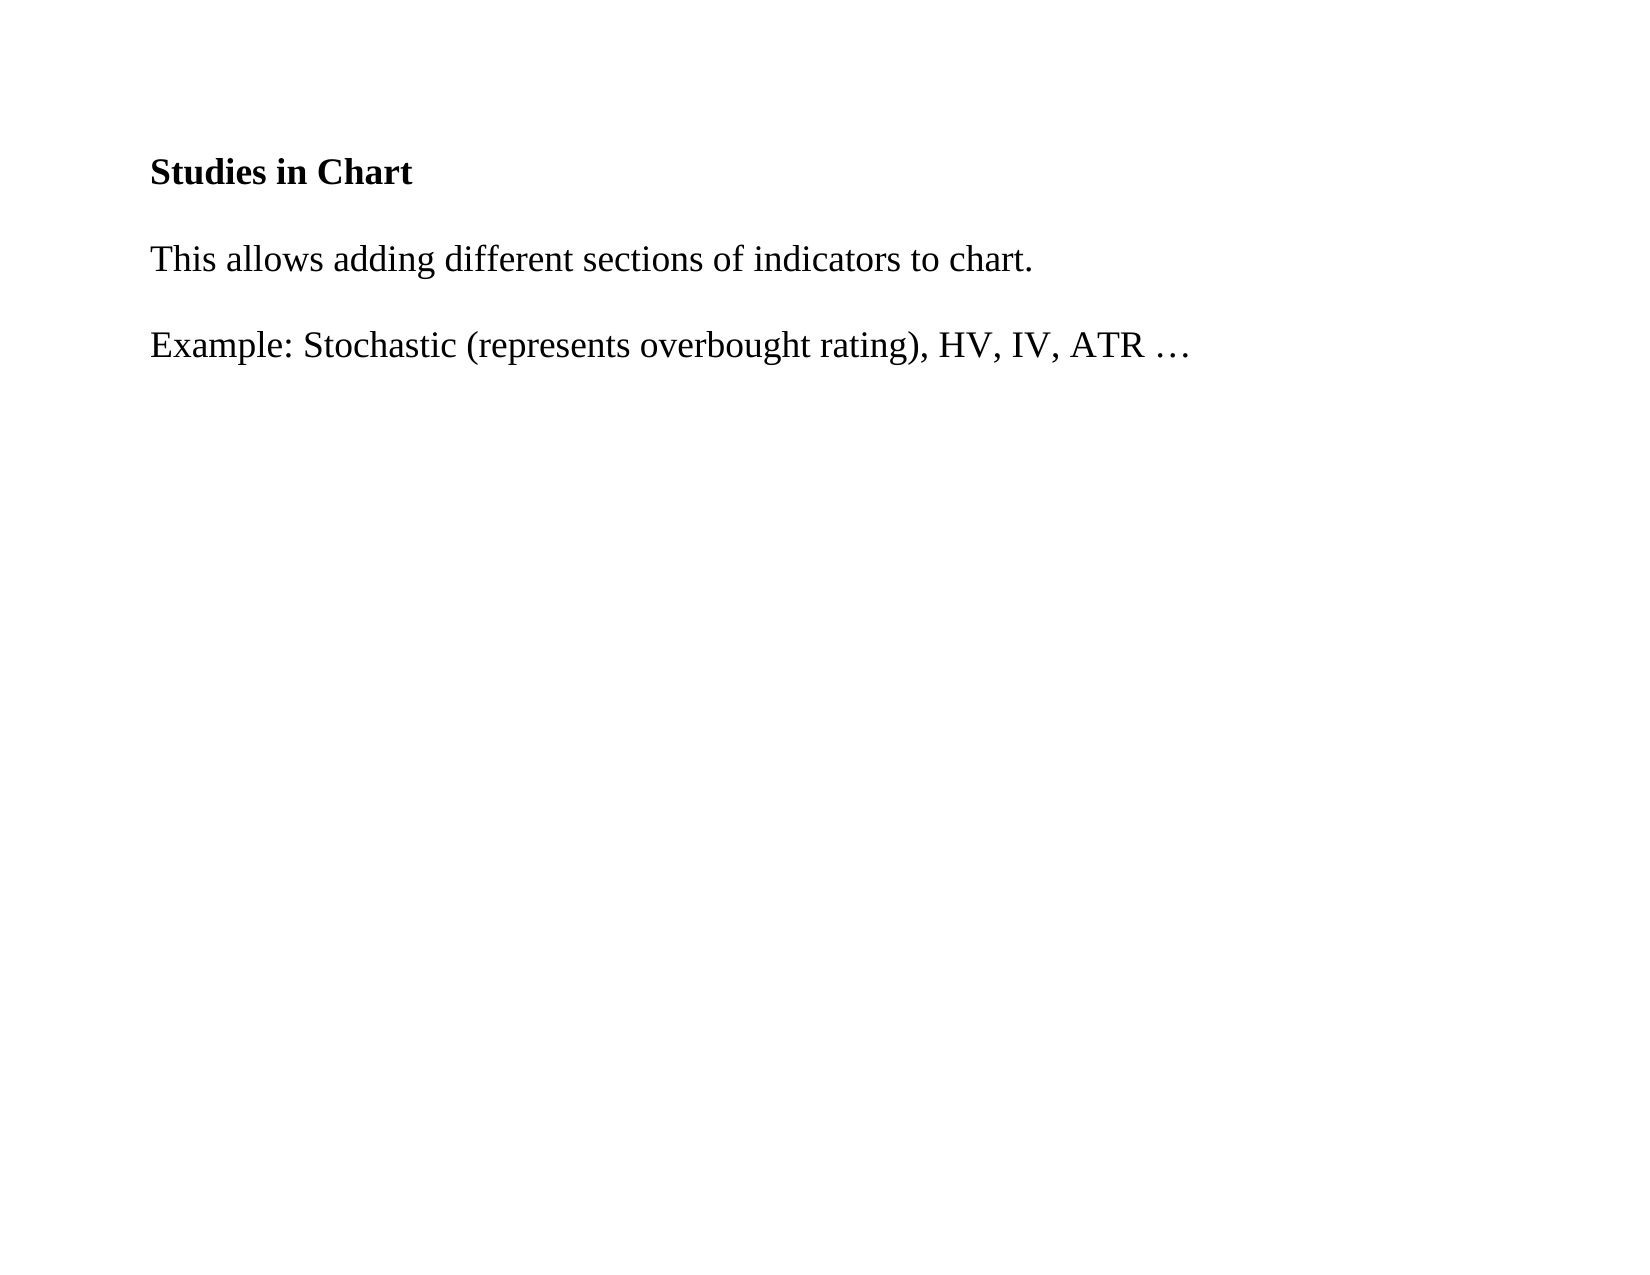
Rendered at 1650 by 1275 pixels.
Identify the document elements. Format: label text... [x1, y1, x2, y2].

text Studies in Chart [150, 150, 1500, 193]
text This allows adding different sections of indicators to chart. [150, 236, 1500, 279]
text Example: Stochastic (represents overbought rating), HV, IV, ATR … [150, 322, 1500, 366]
